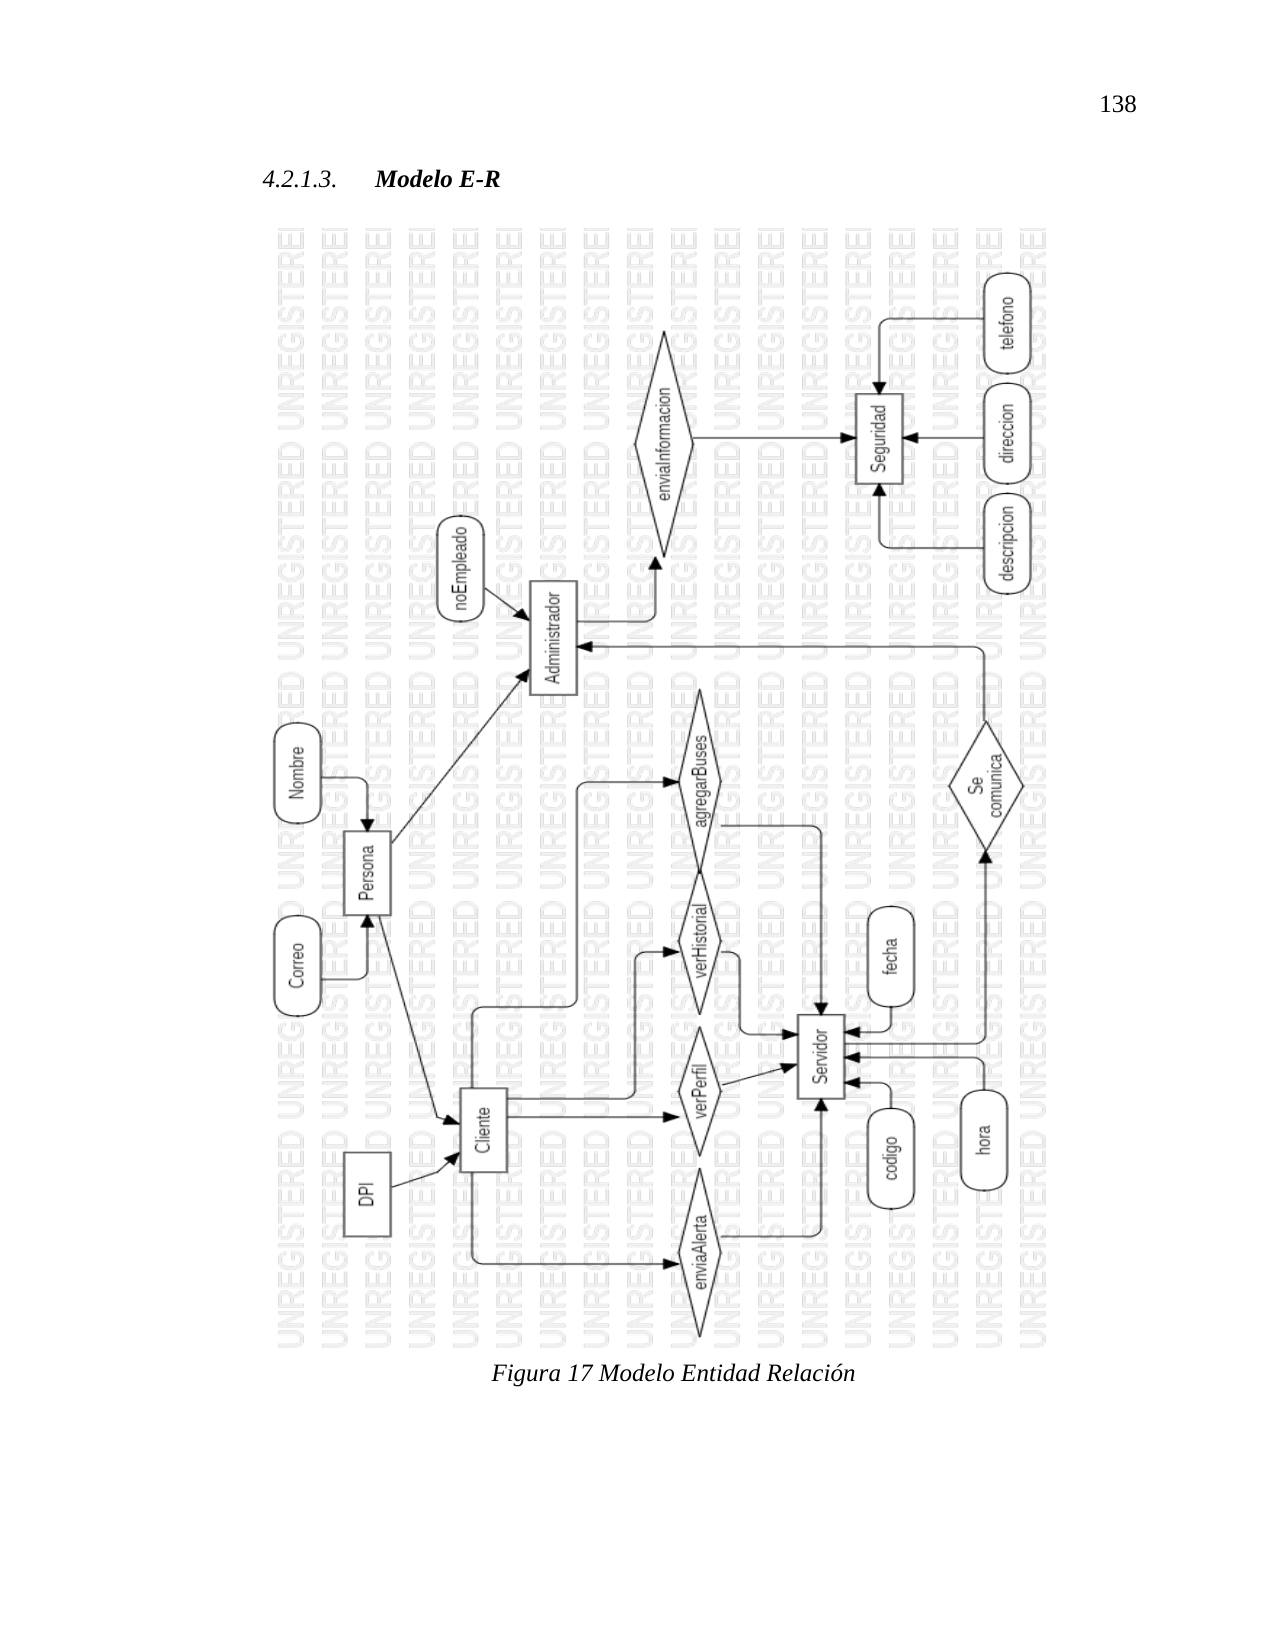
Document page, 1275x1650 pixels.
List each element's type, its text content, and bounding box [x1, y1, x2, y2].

subtitle Modelo E-R [262, 164, 1125, 193]
picture [260, 228, 1089, 1349]
